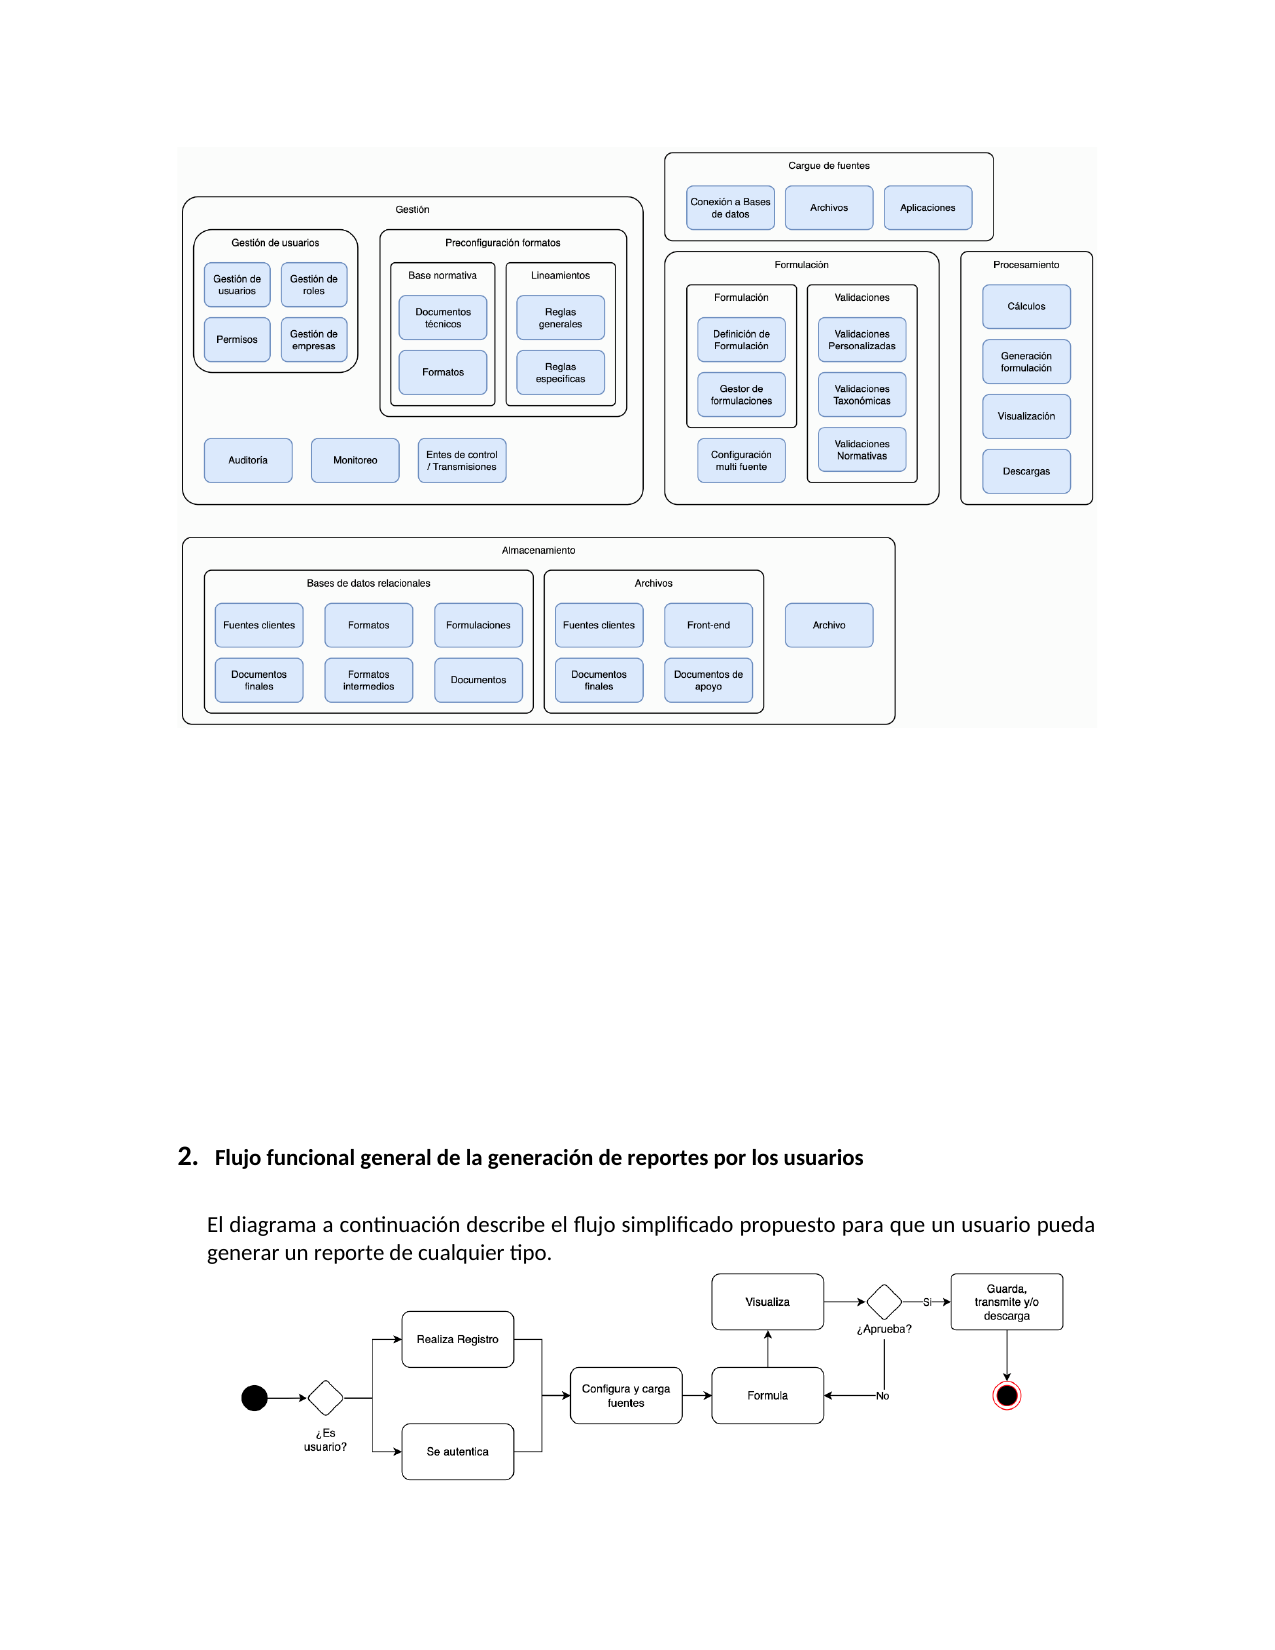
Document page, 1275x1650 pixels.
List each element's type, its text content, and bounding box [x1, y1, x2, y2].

list Flujo funcional general de la generación de reportes por los usuarios [177, 1138, 1098, 1172]
picture [177, 147, 1098, 728]
picture [235, 1266, 1070, 1488]
text El diagrama a continuación describe el flujo simplificado propuesto para que un usuario pueda generar un reporte de cualquier tipo. [207, 1210, 1098, 1266]
